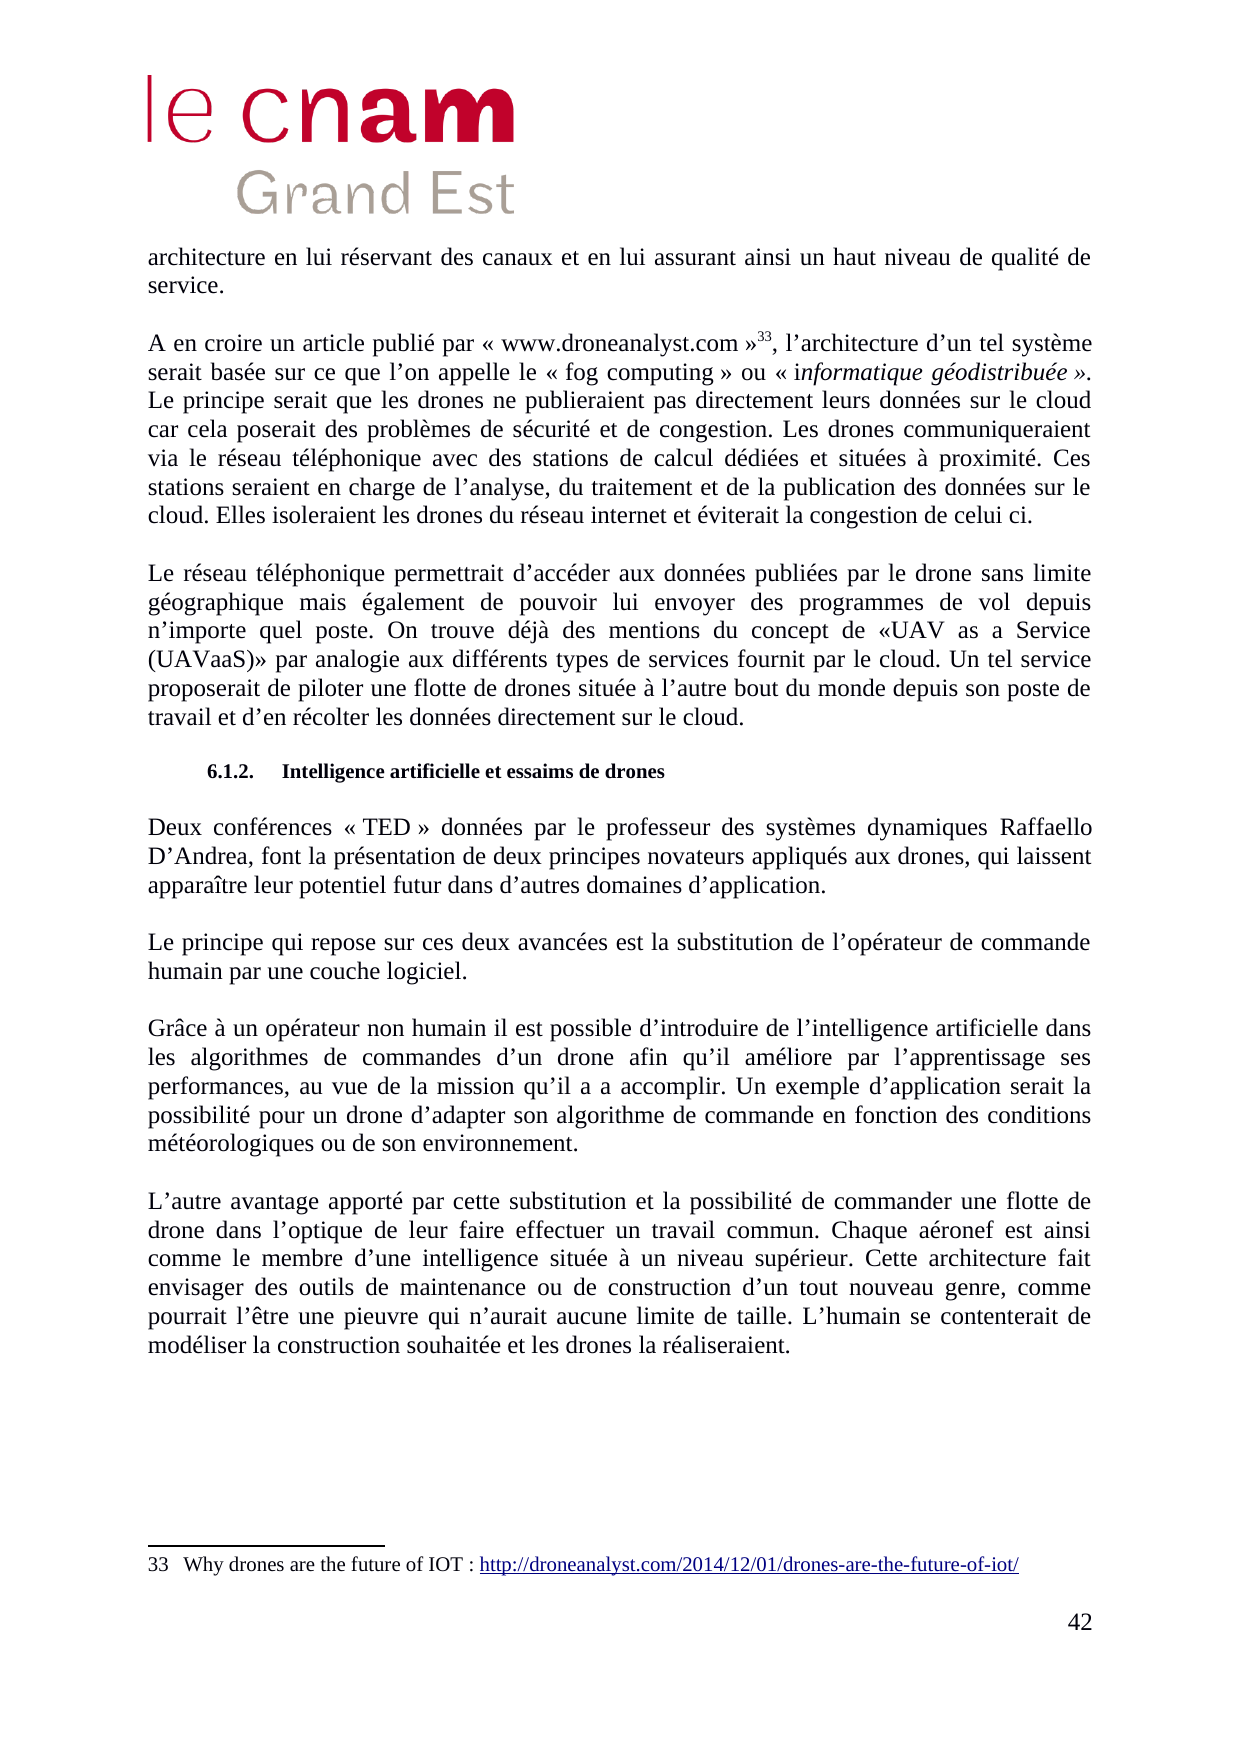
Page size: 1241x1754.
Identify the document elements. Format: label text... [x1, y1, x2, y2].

text Le réseau téléphonique permettrait d’accéder aux données publiées par le drone sans limite géographique mais également de pouvoir lui envoyer des programmes de vol depuis n’importe quel poste. On trouve déjà des mentions du concept de «UAV as a Service (UAVaaS)» par analogie aux différents types de services fournit par le cloud. Un tel service proposerait de piloter une flotte de drones située à l’autre bout du monde depuis son poste de travail et d’en récolter les données directement sur le cloud. [148, 558, 1092, 731]
picture [147, 75, 514, 214]
text Le principe qui repose sur ces deux avancées est la substitution de l’opérateur de commande humain par une couche logiciel. [148, 927, 1092, 985]
subtitle Intelligence artificielle et essaims de drones [207, 759, 1092, 783]
text A en croire un article publié par « www.droneanalyst.com », l’architecture d’un tel système serait basée sur ce que l’on appelle le « fog computing » ou « informatique géodistribuée ». Le principe serait que les drones ne publieraient pas directement leurs données sur le cloud car cela poserait des problèmes de sécurité et de congestion. Les drones communiqueraient via le réseau téléphonique avec des stations de calcul dédiées et situées à proximité. Ces stations seraient en charge de l’analyse, du traitement et de la publication des données sur le cloud. Elles isoleraient les drones du réseau internet et éviterait la congestion de celui ci. [148, 328, 1092, 529]
text Deux conférences « TED » données par le professeur des systèmes dynamiques Raffaello D’Andrea, font la présentation de deux principes novateurs appliqués aux drones, qui laissent apparaître leur potentiel futur dans d’autres domaines d’application. [148, 812, 1092, 898]
text L’autre avantage apporté par cette substitution et la possibilité de commander une flotte de drone dans l’optique de leur faire effectuer un travail commun. Chaque aéronef est ainsi comme le membre d’une intelligence située à un niveau supérieur. Cette architecture fait envisager des outils de maintenance ou de construction d’un tout nouveau genre, comme pourrait l’être une pieuvre qui n’aurait aucune limite de taille. L’humain se contenterait de modéliser la construction souhaitée et les drones la réaliseraient. [148, 1186, 1092, 1358]
text Grâce à un opérateur non humain il est possible d’introduire de l’intelligence artificielle dans les algorithmes de commandes d’un drone afin qu’il améliore par l’apprentissage ses performances, au vue de la mission qu’il a a accomplir. Un exemple d’application serait la possibilité pour un drone d’adapter son algorithme de commande en fonction des conditions météorologiques ou de son environnement. [148, 1013, 1092, 1157]
